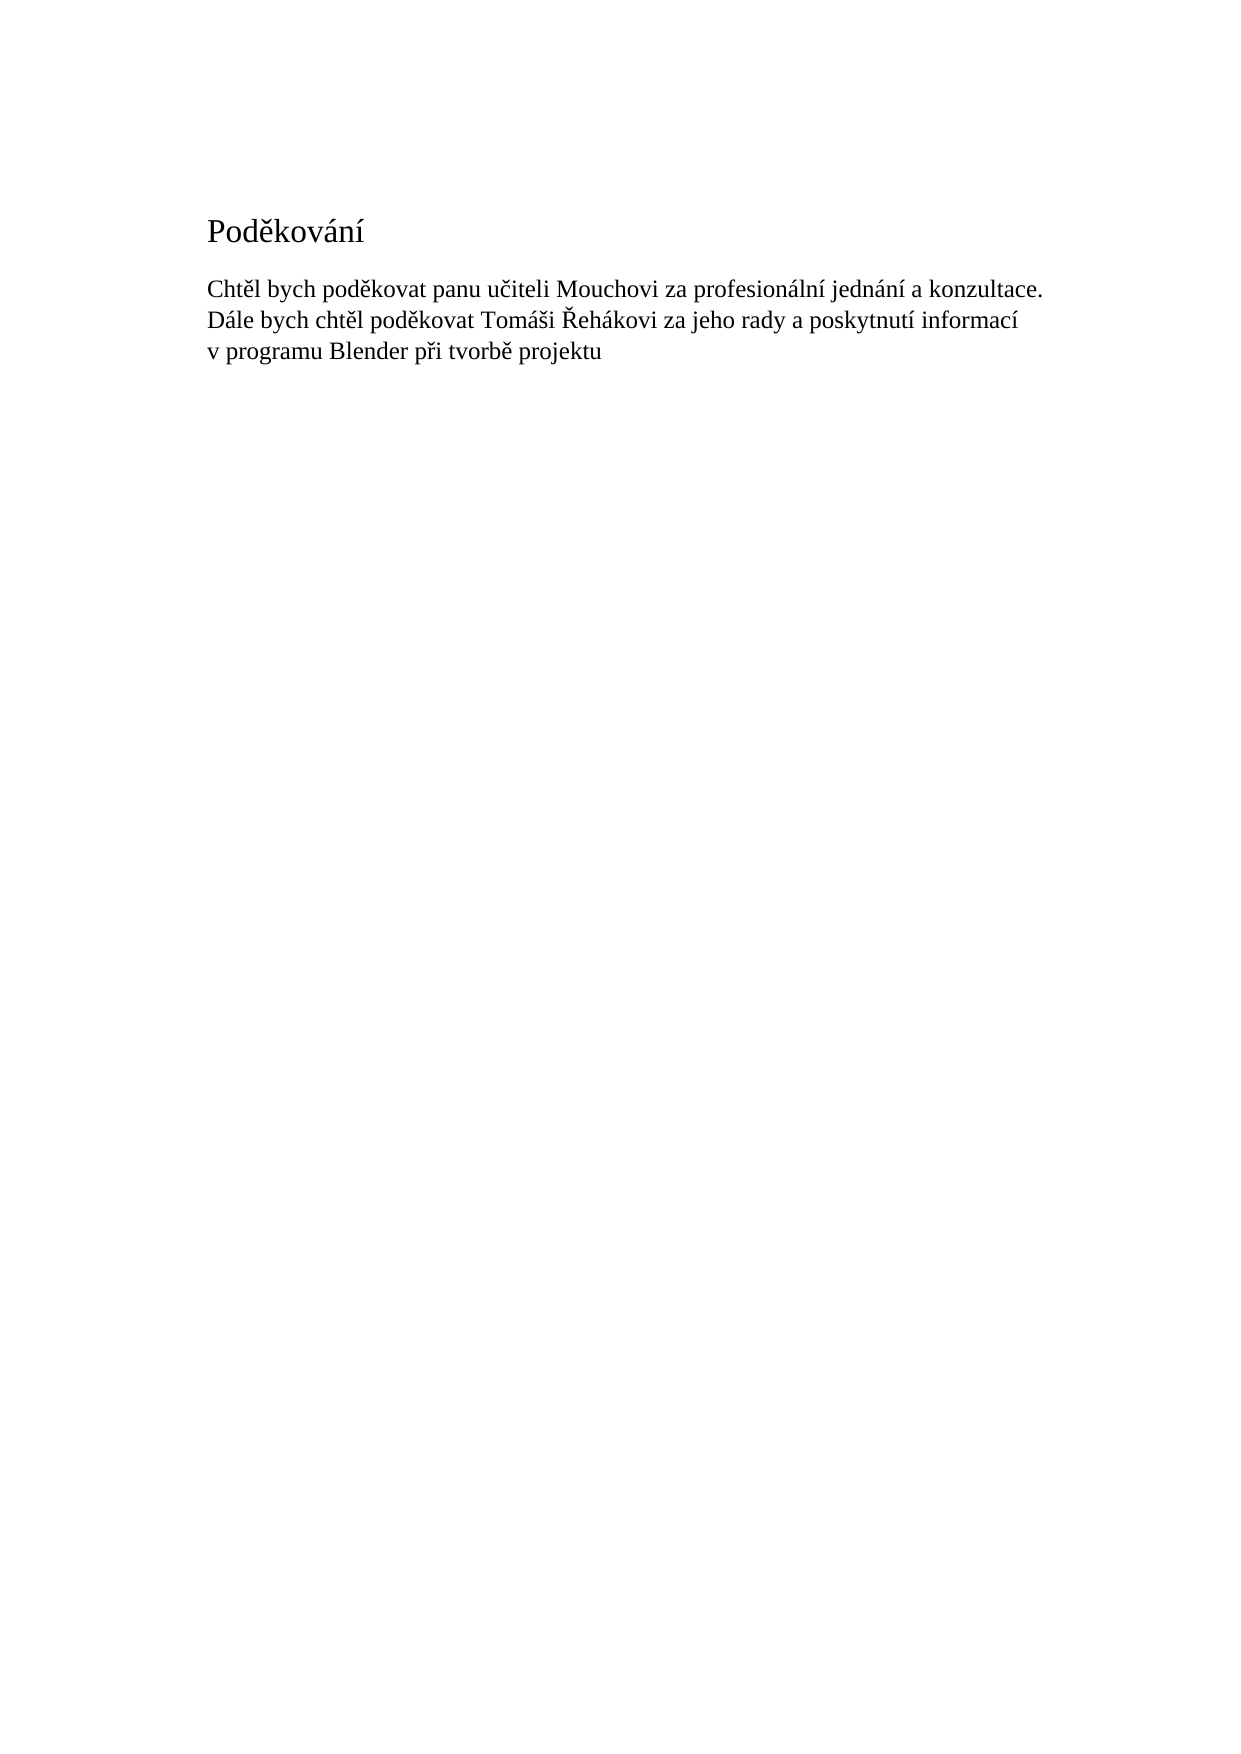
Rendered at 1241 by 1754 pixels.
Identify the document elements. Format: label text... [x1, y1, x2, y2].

text Chtěl bych poděkovat panu učiteli Mouchovi za profesionální jednání a konzultace. Dále bych chtěl poděkovat Tomáši Řehákovi za jeho rady a poskytnutí informací v programu Blender při tvorbě projektu [207, 274, 1092, 365]
text Poděkování [207, 211, 1092, 249]
